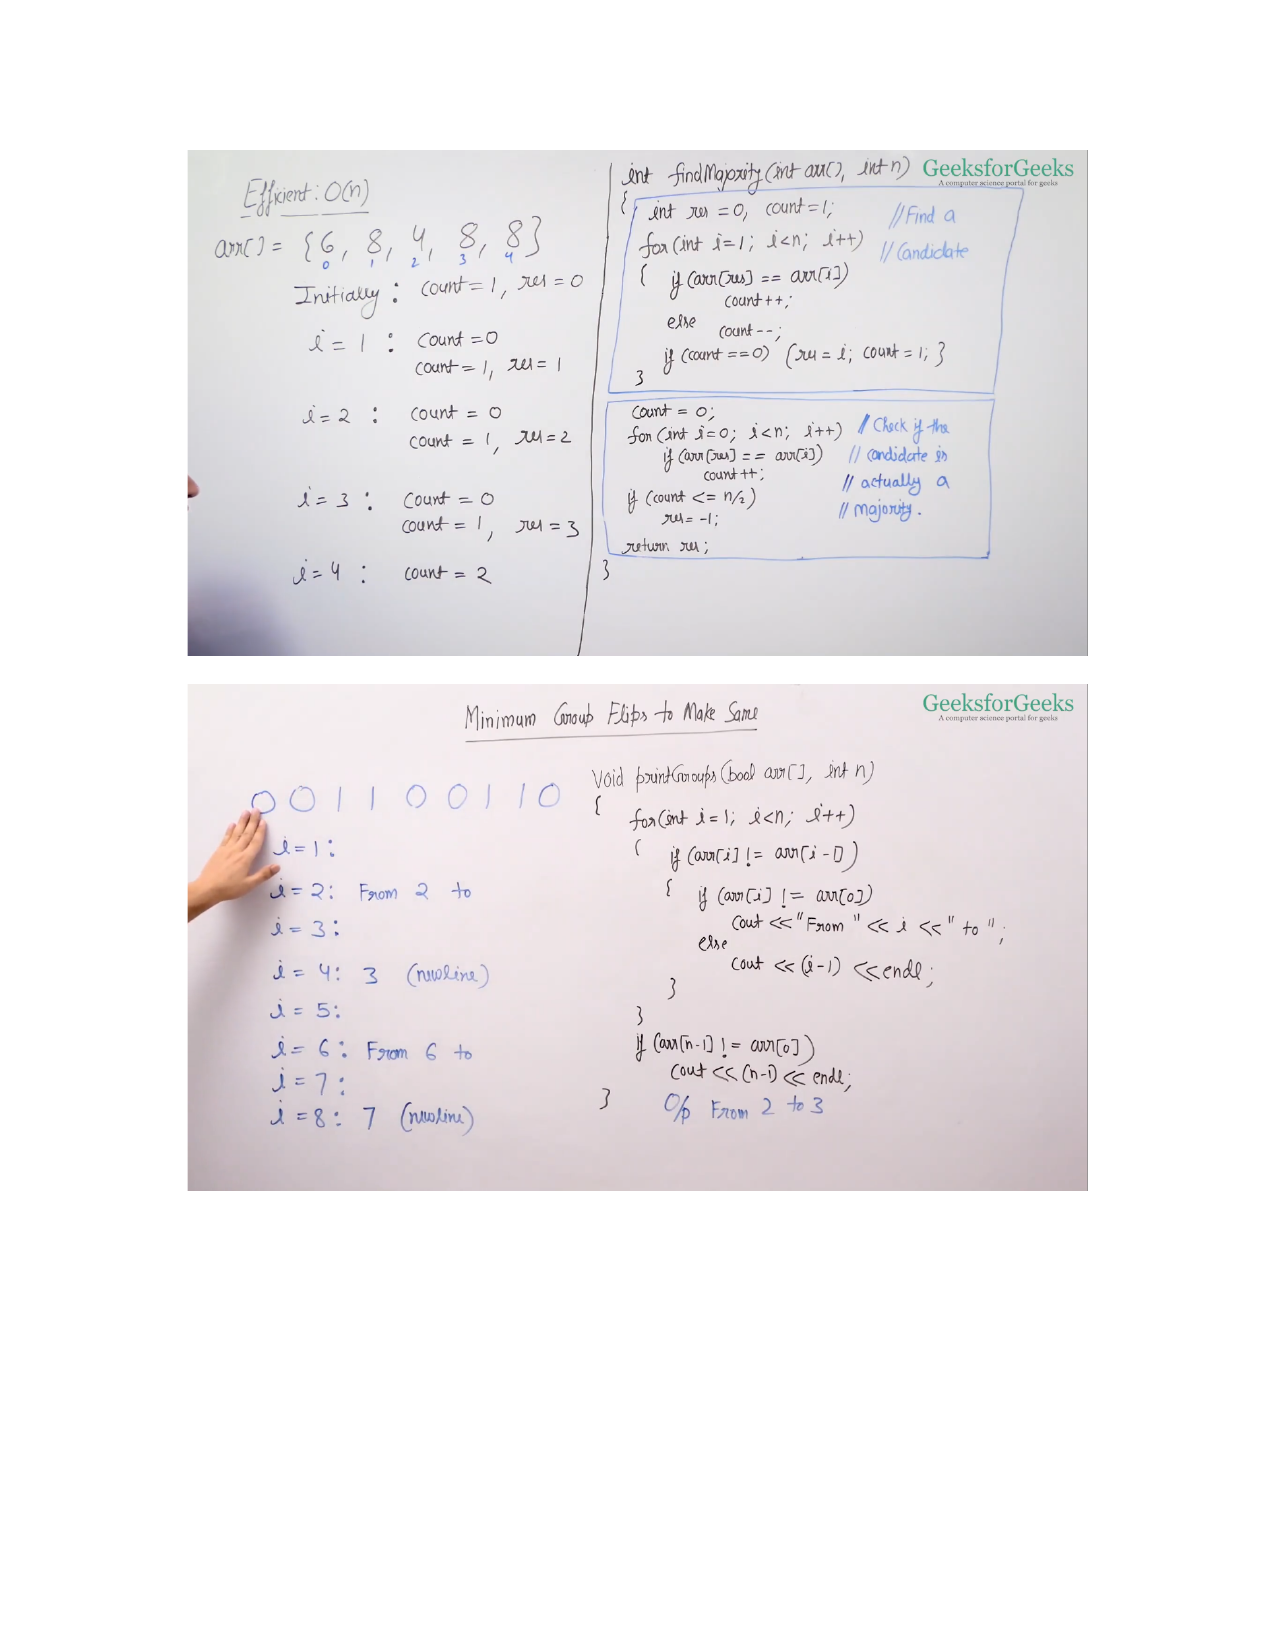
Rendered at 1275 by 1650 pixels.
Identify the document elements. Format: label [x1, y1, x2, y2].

picture [187, 684, 1088, 1191]
picture [187, 150, 1088, 656]
